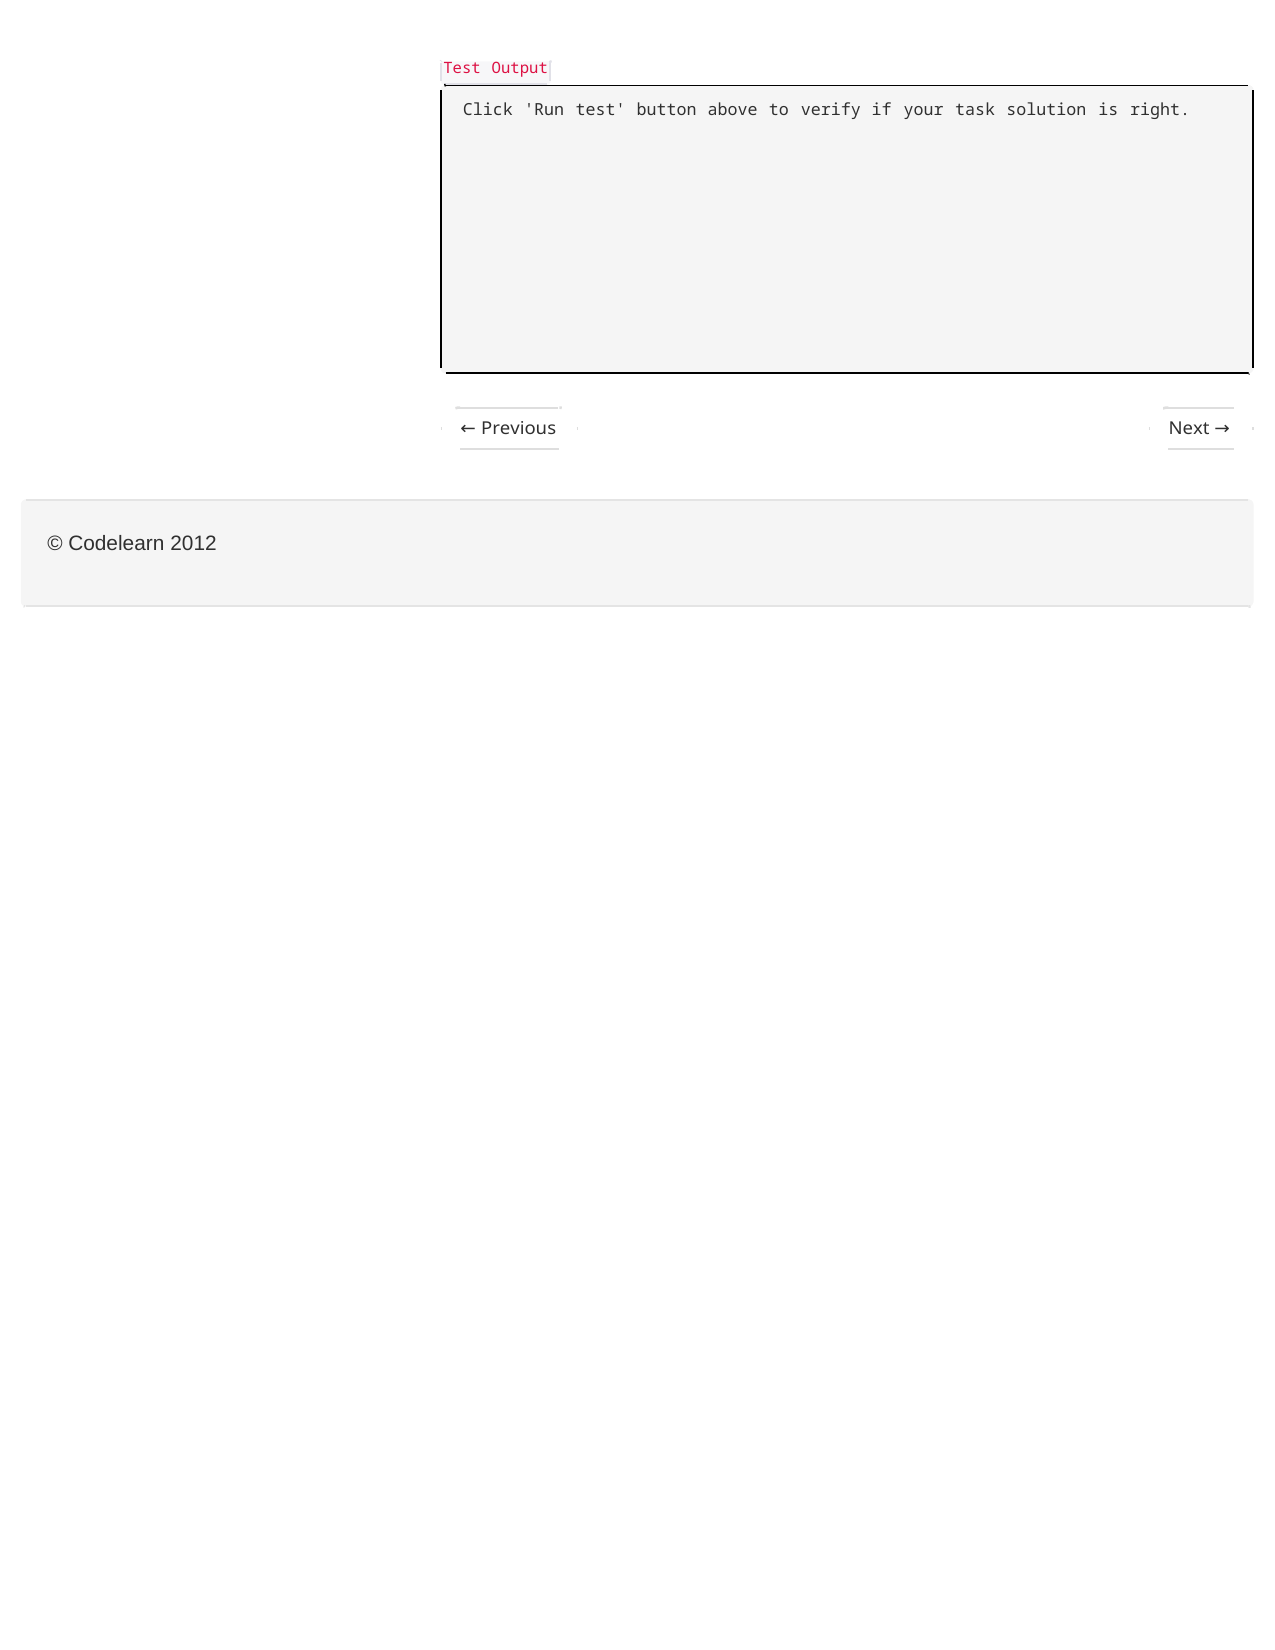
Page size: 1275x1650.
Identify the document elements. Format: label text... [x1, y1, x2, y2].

text © Codelearn 2012 [47, 530, 1244, 554]
text ← Previous Next → [460, 416, 1244, 440]
text Click 'Run test' button above to verify if your task solution is right. [463, 98, 1244, 120]
text Test Output [198, 56, 792, 78]
